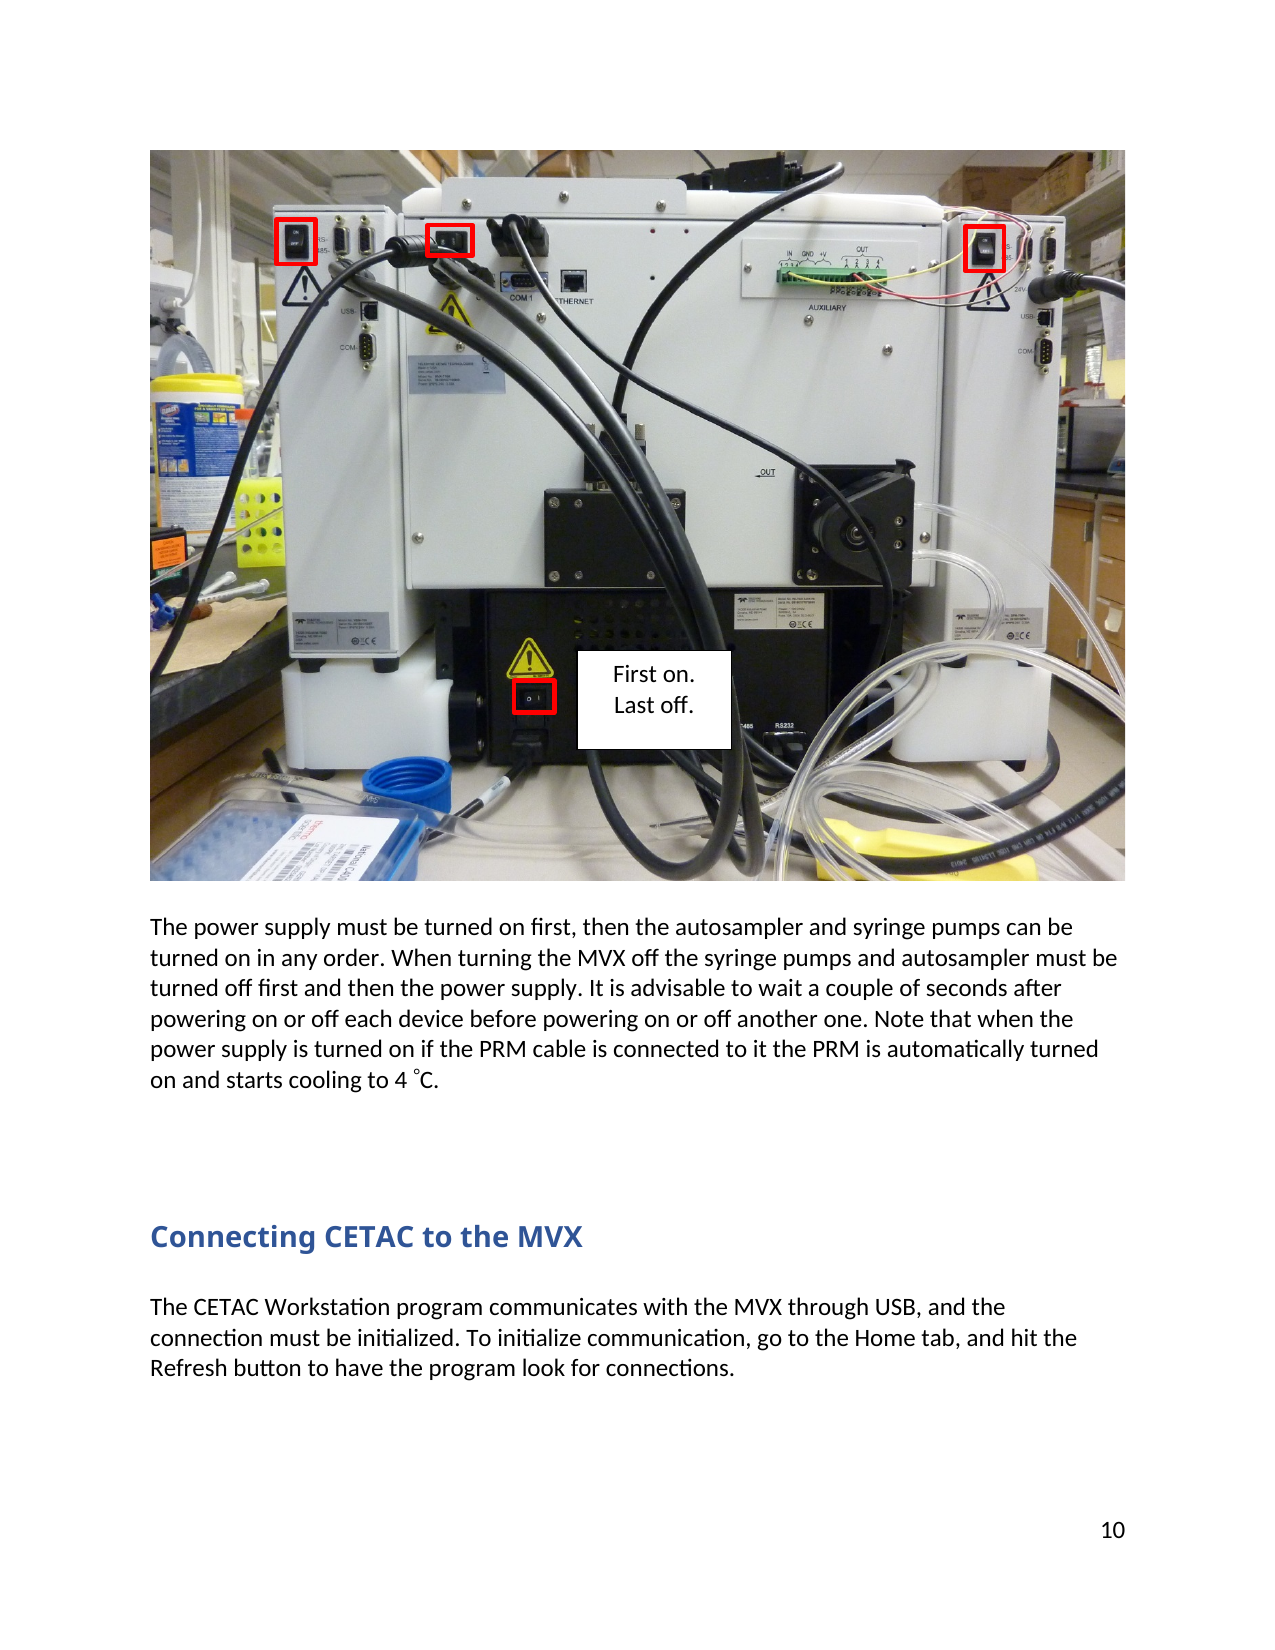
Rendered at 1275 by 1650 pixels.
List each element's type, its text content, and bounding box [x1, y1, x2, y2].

picture [150, 150, 1125, 881]
text The power supply must be turned on first, then the autosampler and syringe pumps can be turned on in any order. When turning the MVX off the syringe pumps and autosampler must be turned off first and then the power supply. It is advisable to wait a couple of seconds after powering on or off each device before powering on or off another one. Note that when the power supply is turned on if the PRM cable is connected to it the PRM is automatically turned on and starts cooling to 4 C. [150, 912, 1125, 1095]
text The CETAC Workstation program communicates with the MVX through USB, and the connection must be initialized. To initialize communication, go to the Home tab, and hit the Refresh button to have the program look for connections. [150, 1291, 1125, 1383]
subtitle Connecting CETAC to the MVX [150, 1216, 1125, 1256]
